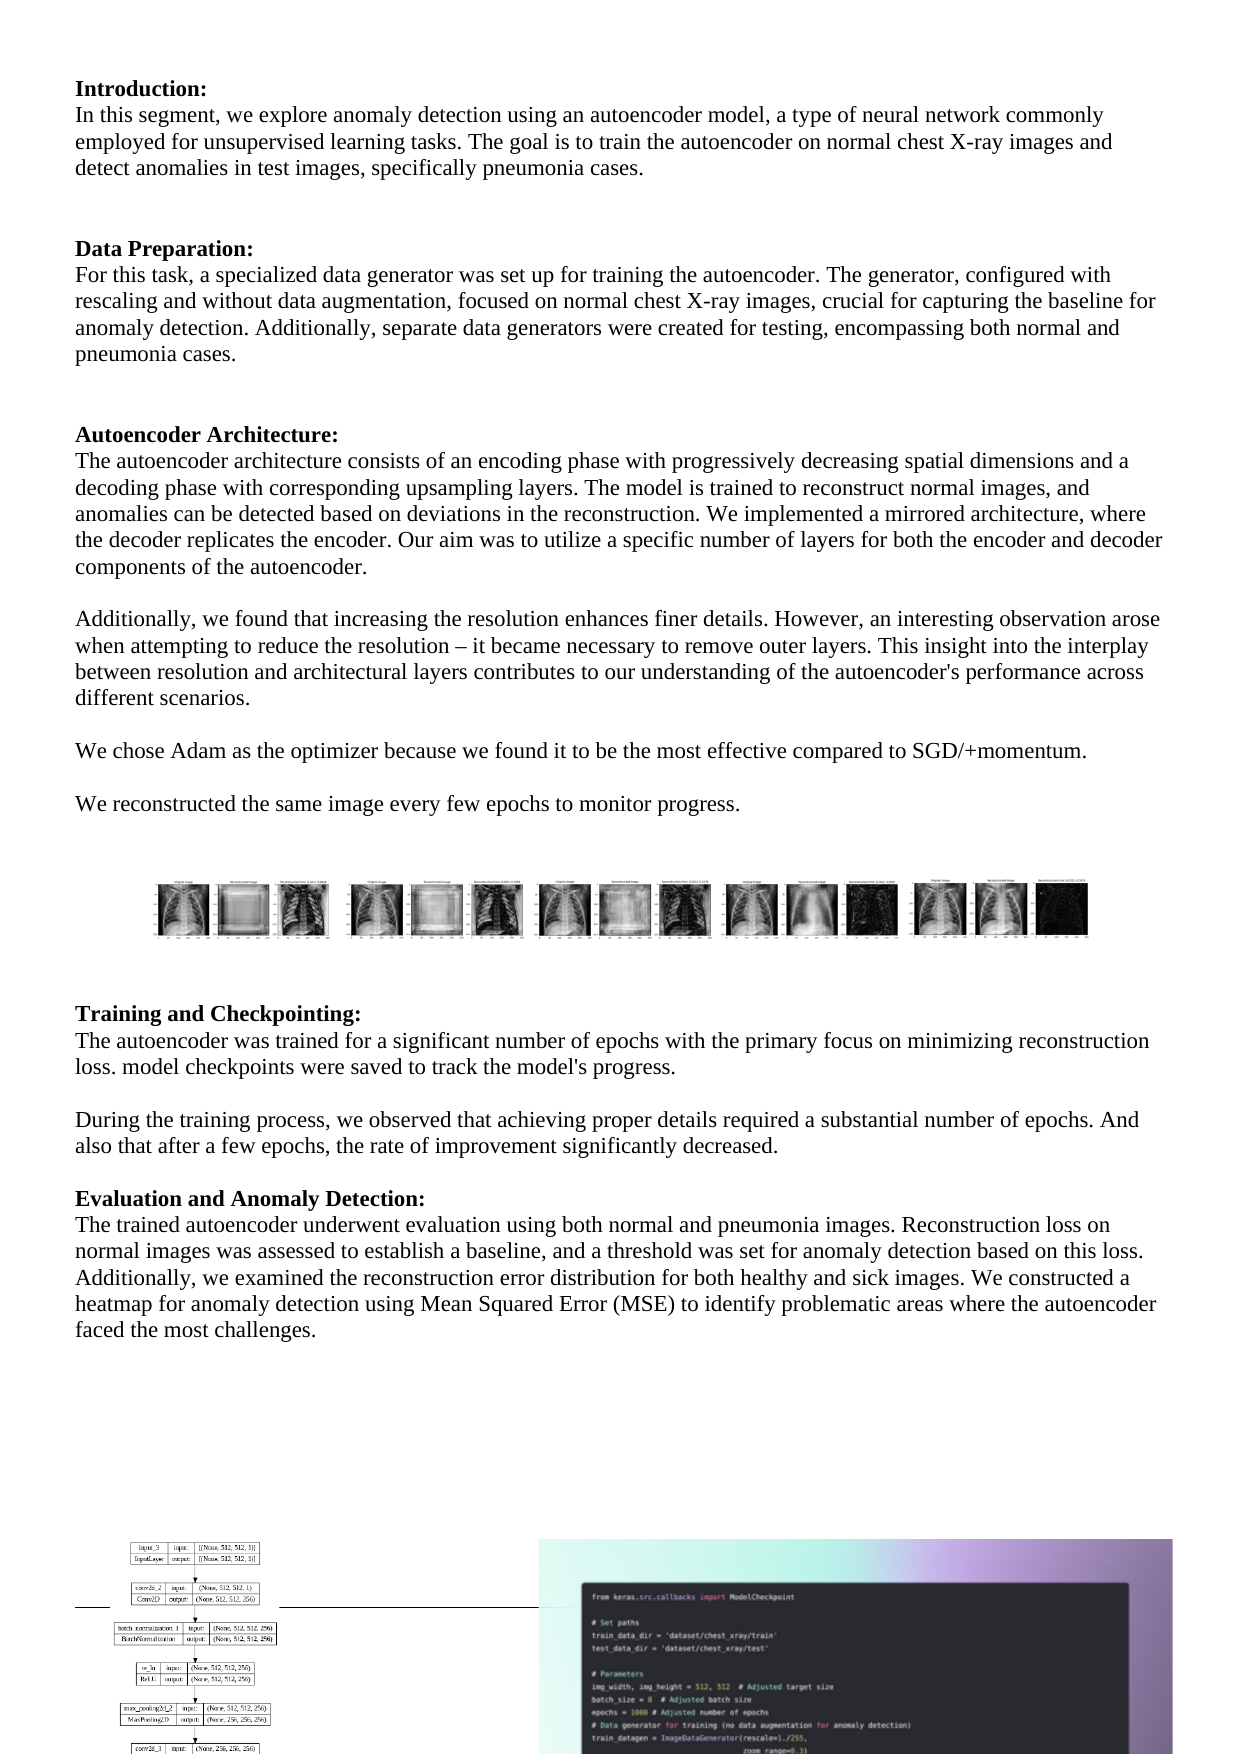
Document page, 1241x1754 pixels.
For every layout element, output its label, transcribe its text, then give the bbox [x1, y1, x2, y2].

text Evaluation and Anomaly Detection: [75, 1185, 1165, 1211]
picture [538, 1539, 1173, 1754]
text Introduction: [75, 75, 1165, 101]
picture [906, 816, 1091, 1001]
text We reconstructed the same image every few epochs to monitor progress. [75, 790, 1165, 816]
text During the training process, we observed that achieving proper details required a substantial number of epochs. And also that after a few epochs, the rate of improvement significantly decreased. [75, 1079, 1165, 1158]
picture [150, 818, 332, 1001]
text For this task, a specialized data generator was set up for training the autoencoder. The generator, configured with rescaling and without data augmentation, focused on normal chest X-ray images, crucial for capturing the baseline for anomaly detection. Additionally, separate data generators were created for testing, encompassing both normal and pneumonia cases. [75, 261, 1165, 367]
picture [343, 818, 526, 1001]
text The autoencoder was trained for a significant number of epochs with the primary focus on minimizing reconstruction loss. model checkpoints were saved to track the model's progress. [75, 1027, 1165, 1079]
text Training and Checkpointing: [75, 1000, 1165, 1027]
text Autoencoder Architecture: [75, 421, 1165, 447]
text The trained autoencoder underwent evaluation using both normal and pneumonia images. Reconstruction loss on normal images was assessed to establish a baseline, and a threshold was set for anomaly detection based on this loss. Additionally, we examined the reconstruction error distribution for both healthy and sick images. We constructed a heatmap for anomaly detection using Mean Squared Error (MSE) to identify problematic areas where the autoencoder faced the most challenges. [75, 1211, 1165, 1371]
text The autoencoder architecture consists of an encoding phase with progressively decreasing spatial dimensions and a decoding phase with corresponding upsampling layers. The model is trained to reconstruct normal images, and anomalies can be detected based on deviations in the reconstruction. We implemented a mirrored architecture, where the decoder replicates the encoder. Our aim was to utilize a specific number of layers for both the encoder and decoder components of the autoencoder. [75, 447, 1165, 579]
picture [531, 818, 714, 1001]
text We chose Adam as the optimizer because we found it to be the most effective compared to SGD/+momentum. [75, 737, 1165, 763]
text Data Preparation: [75, 235, 1165, 261]
text In this segment, we explore anomaly detection using an autoencoder model, a type of neural network commonly employed for unsupervised learning tasks. The goal is to train the autoencoder on normal chest X-ray images and detect anomalies in test images, specifically pneumonia cases. [75, 101, 1165, 180]
picture [110, 1540, 280, 1754]
picture [718, 818, 901, 1001]
text Additionally, we found that increasing the resolution enhances finer details. However, an interesting observation arose when attempting to reduce the resolution – it became necessary to remove outer layers. This insight into the interplay between resolution and architectural layers contributes to our understanding of the autoencoder's performance across different scenarios. [75, 605, 1165, 711]
